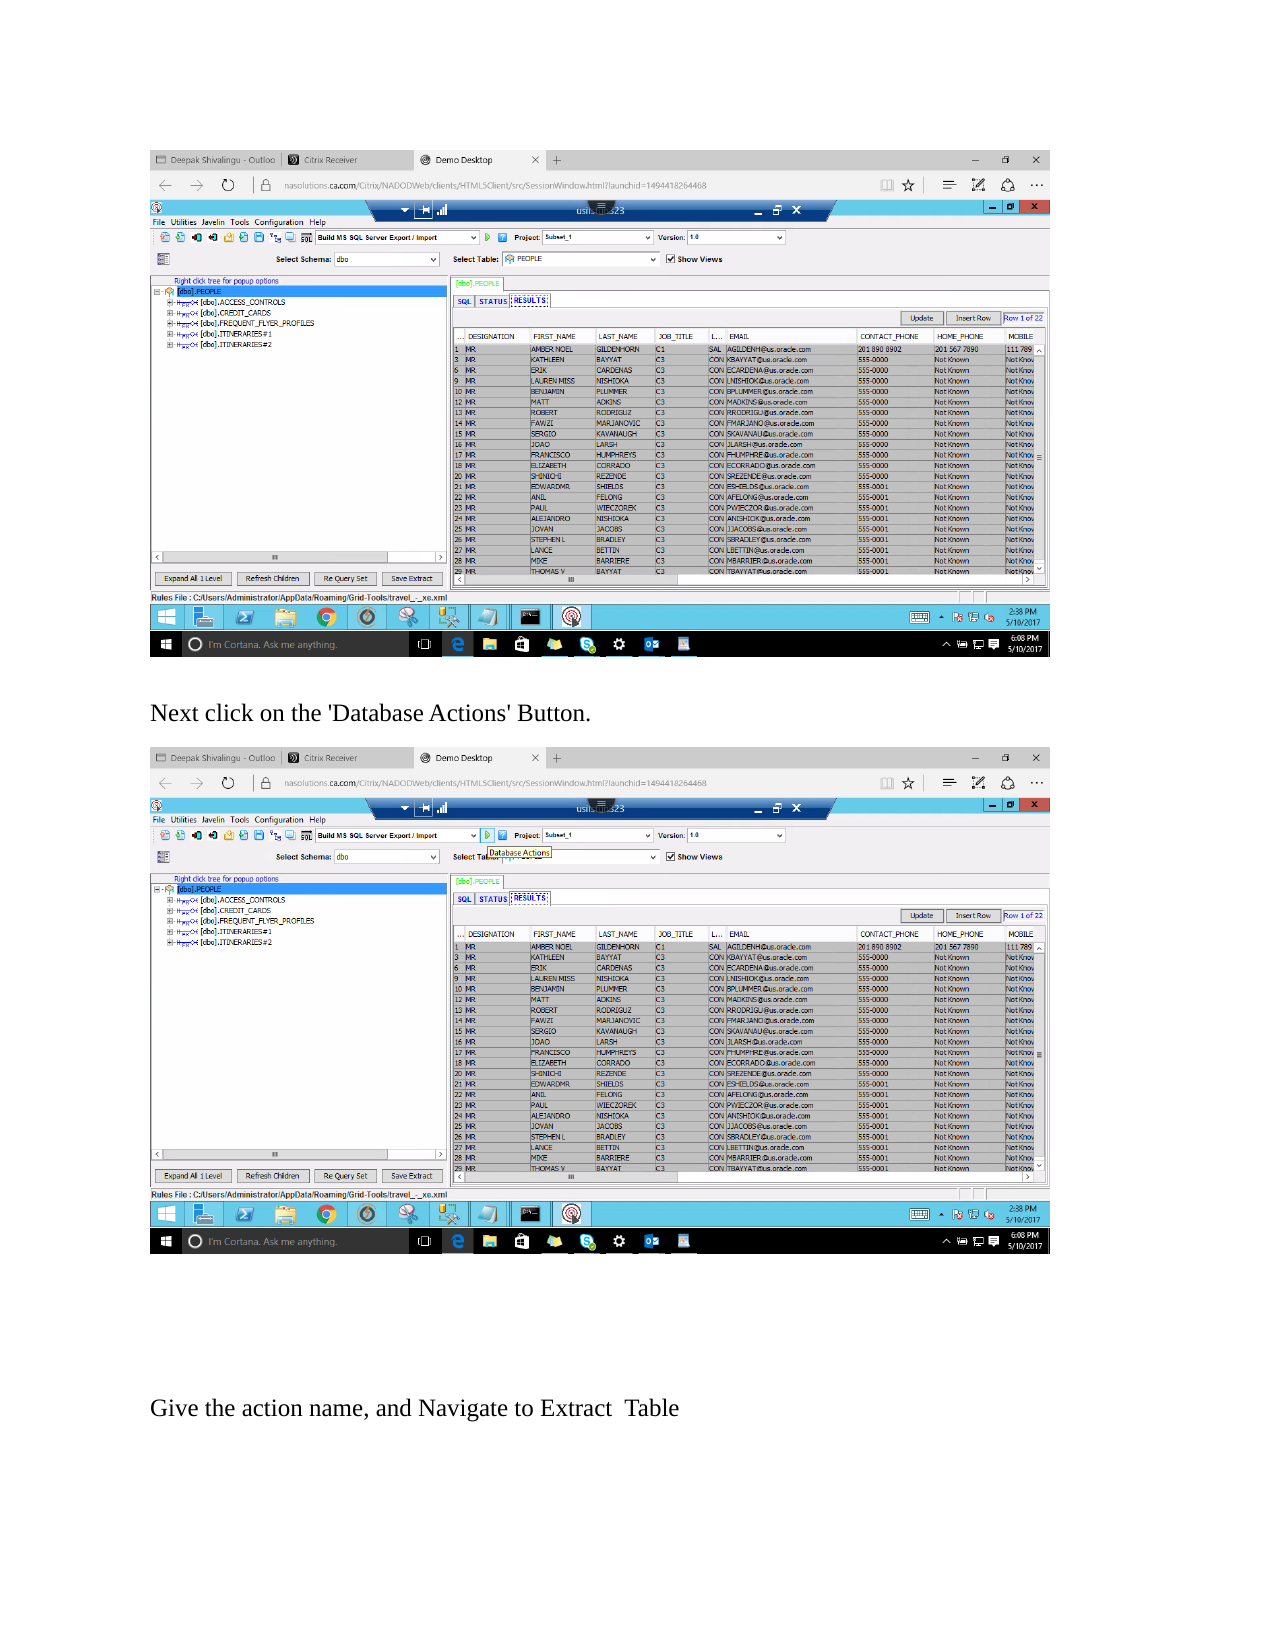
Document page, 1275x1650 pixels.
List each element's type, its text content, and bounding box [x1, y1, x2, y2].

picture [150, 150, 1050, 657]
text Next click on the 'Database Actions' Button. [150, 698, 1125, 727]
text Give the action name, and Navigate to Extract Table [150, 1393, 1125, 1422]
picture [150, 747, 1050, 1254]
